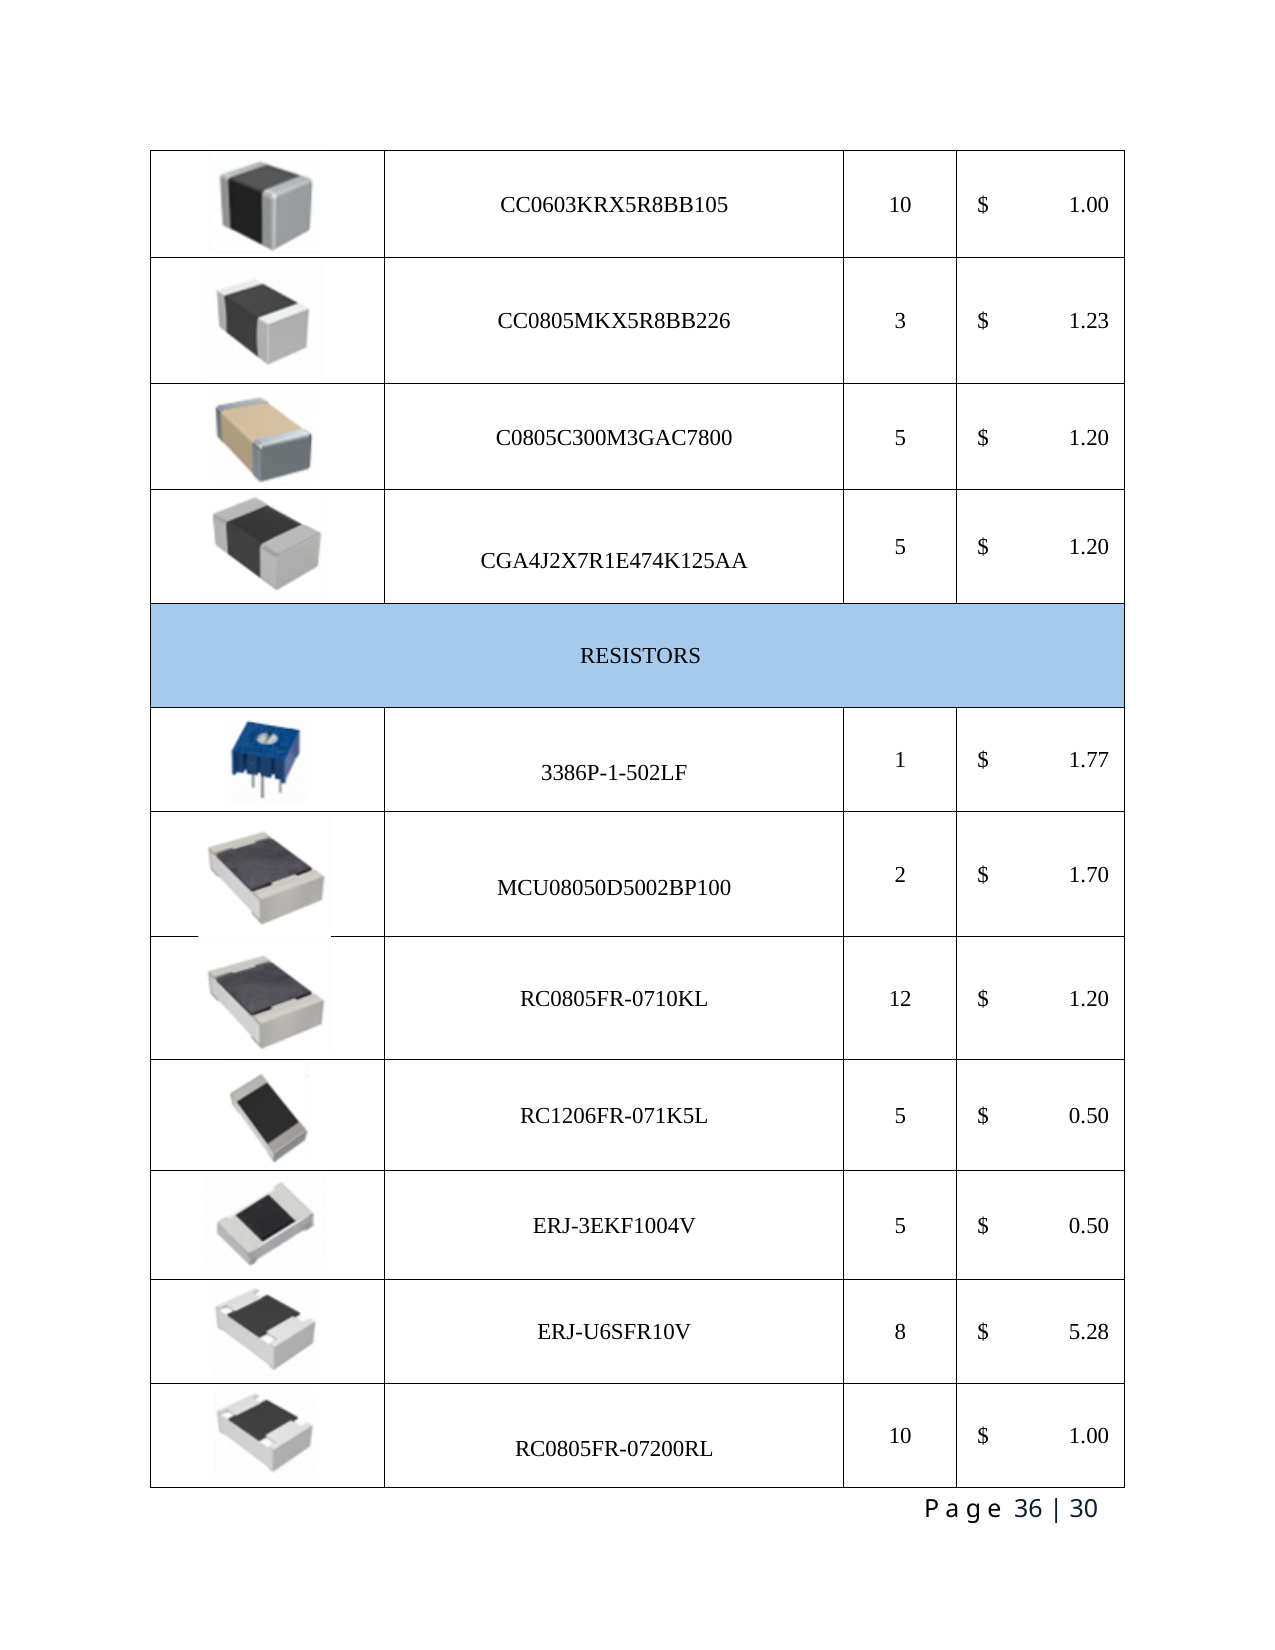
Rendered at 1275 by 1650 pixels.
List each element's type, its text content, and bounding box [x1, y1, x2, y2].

picture [212, 1282, 318, 1376]
table_cell RESISTORS [151, 604, 1124, 707]
table_cell [151, 937, 384, 1059]
picture [208, 151, 321, 253]
table_cell [151, 490, 384, 603]
table_cell [151, 258, 384, 383]
table_cell CC0805MKX5R8BB226 [385, 258, 843, 383]
table_cell C0805C300M3GAC7800 [385, 384, 843, 489]
table_cell 8 [844, 1280, 956, 1383]
table_cell $ 1.23 [957, 258, 1124, 383]
table_cell [151, 708, 384, 811]
table_cell 5 [844, 1171, 956, 1279]
table_cell 12 [844, 937, 956, 1059]
table_cell [151, 1384, 384, 1487]
table_cell $ 1.20 [957, 937, 1124, 1059]
table_cell $ 1.00 [957, 151, 1124, 257]
picture [220, 1060, 309, 1166]
table_cell [151, 1171, 384, 1279]
table_cell $ 5.28 [957, 1280, 1124, 1383]
table_cell RC0805FR-07200RL [385, 1384, 843, 1487]
table_cell 1 [844, 708, 956, 811]
table_cell $ 1.77 [957, 708, 1124, 811]
table_cell $ 1.70 [957, 812, 1124, 936]
table_cell ERJ-U6SFR10V [385, 1280, 843, 1383]
table_cell 3 [844, 258, 956, 383]
picture [198, 812, 331, 931]
picture [198, 936, 331, 1055]
picture [218, 713, 311, 801]
table_cell 10 [844, 1384, 956, 1487]
table_cell RC0805FR-0710KL [385, 937, 843, 1059]
picture [202, 490, 327, 598]
picture [208, 384, 321, 485]
table_cell [151, 151, 384, 257]
picture [203, 1171, 326, 1274]
table_cell 3386P-1-502LF [385, 708, 843, 811]
table_cell [151, 384, 384, 489]
table_cell [151, 1280, 384, 1383]
table_cell $ 0.50 [957, 1060, 1124, 1170]
table_cell CC0603KRX5R8BB105 [385, 151, 843, 257]
table_cell $ 1.00 [957, 1384, 1124, 1487]
table_cell [151, 1060, 384, 1170]
table_cell $ 1.20 [957, 490, 1124, 603]
table_cell 5 [844, 384, 956, 489]
picture [205, 258, 324, 379]
table_cell 5 [844, 490, 956, 603]
table_cell RC1206FR-071K5L [385, 1060, 843, 1170]
table_cell $ 0.50 [957, 1171, 1124, 1279]
table_cell 10 [844, 151, 956, 257]
table_cell ERJ-3EKF1004V [385, 1171, 843, 1279]
table_cell $ 1.20 [957, 384, 1124, 489]
table_cell 5 [844, 1060, 956, 1170]
table_cell [151, 812, 384, 936]
table_cell 2 [844, 812, 956, 936]
picture [214, 1388, 315, 1478]
table_cell CGA4J2X7R1E474K125AA [385, 490, 843, 603]
table_cell MCU08050D5002BP100 [385, 812, 843, 936]
